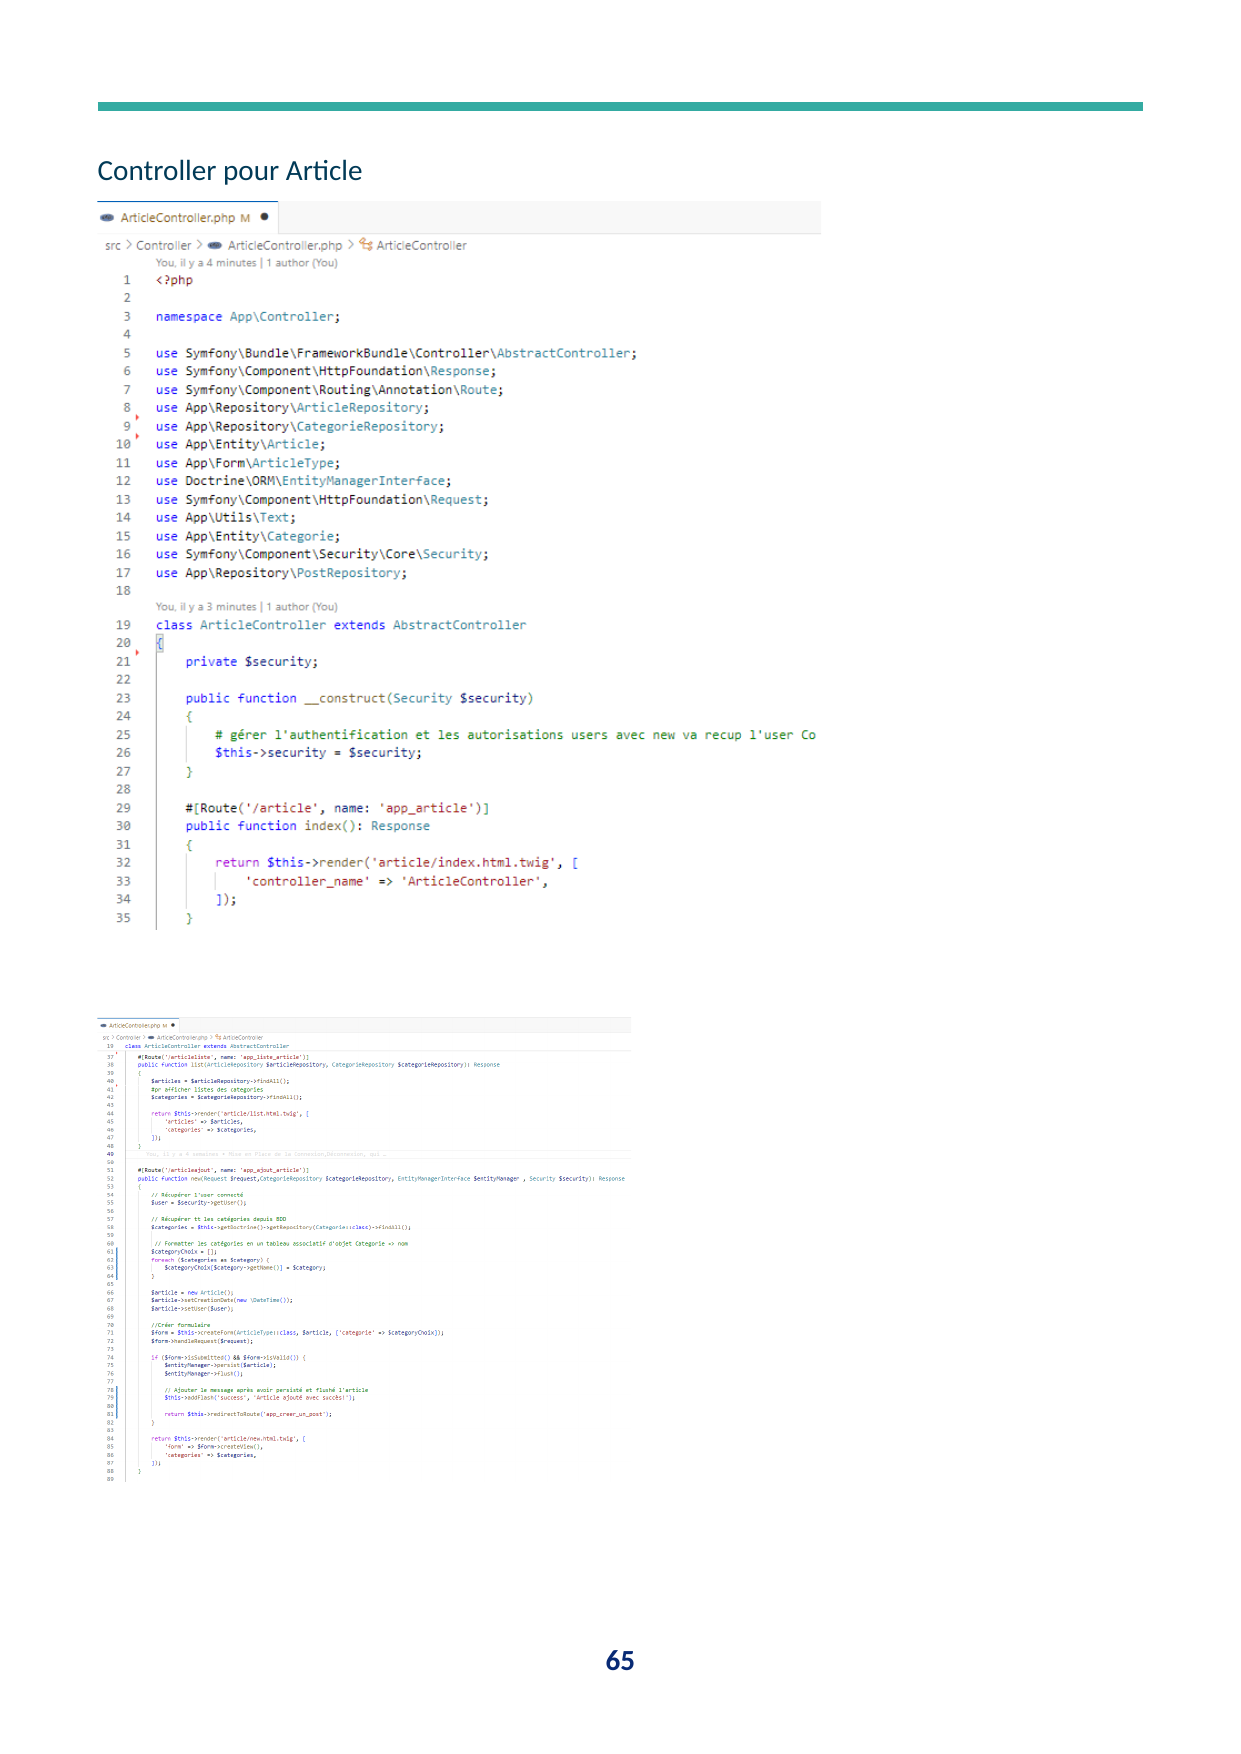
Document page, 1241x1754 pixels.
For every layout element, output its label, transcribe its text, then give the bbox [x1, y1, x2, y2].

picture [97, 1017, 632, 1482]
subtitle Controller pour Article [97, 152, 1143, 187]
picture [97, 201, 822, 930]
